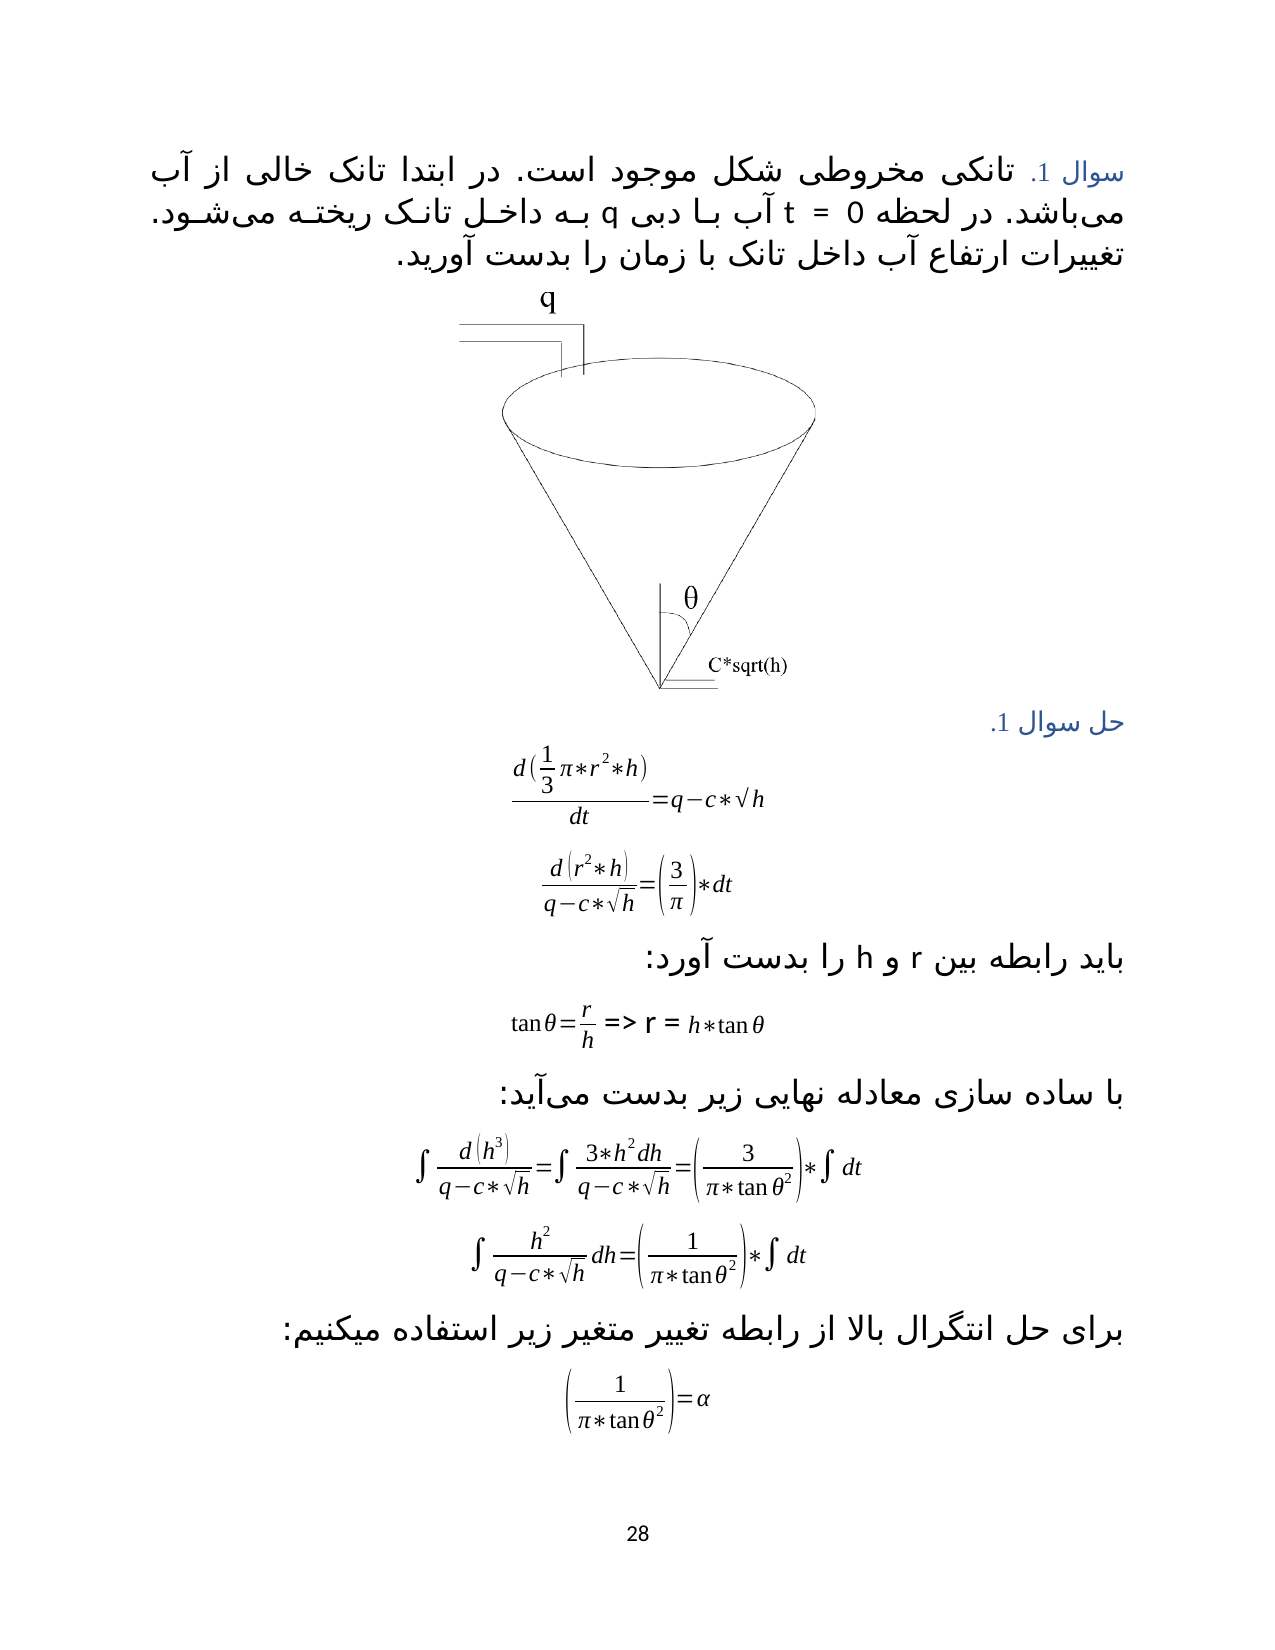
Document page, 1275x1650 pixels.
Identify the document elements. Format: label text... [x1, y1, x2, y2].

text => r = [150, 996, 1125, 1054]
text سوال 1. تانکی مخروطی شکل موجود است. در ابتدا تانک خالی از آب می‌باشد. در لحظه t = 0 آب با دبی q به داخل تانک ریخته می‌شود. تغییرات ارتفاع آب داخل تانک با زمان را بدست آورید. [150, 150, 1125, 273]
text با ساده سازی معادله نهایی زیر بدست می‌آید: [150, 1074, 1125, 1112]
subtitle حل سوال 1. [150, 707, 1125, 738]
text باید رابطه بین r و h را بدست آورد: [150, 936, 1125, 977]
text برای حل انتگرال بالا از رابطه تغییر متغیر زیر استفاده میکنیم: [150, 1310, 1125, 1349]
picture [459, 292, 816, 689]
